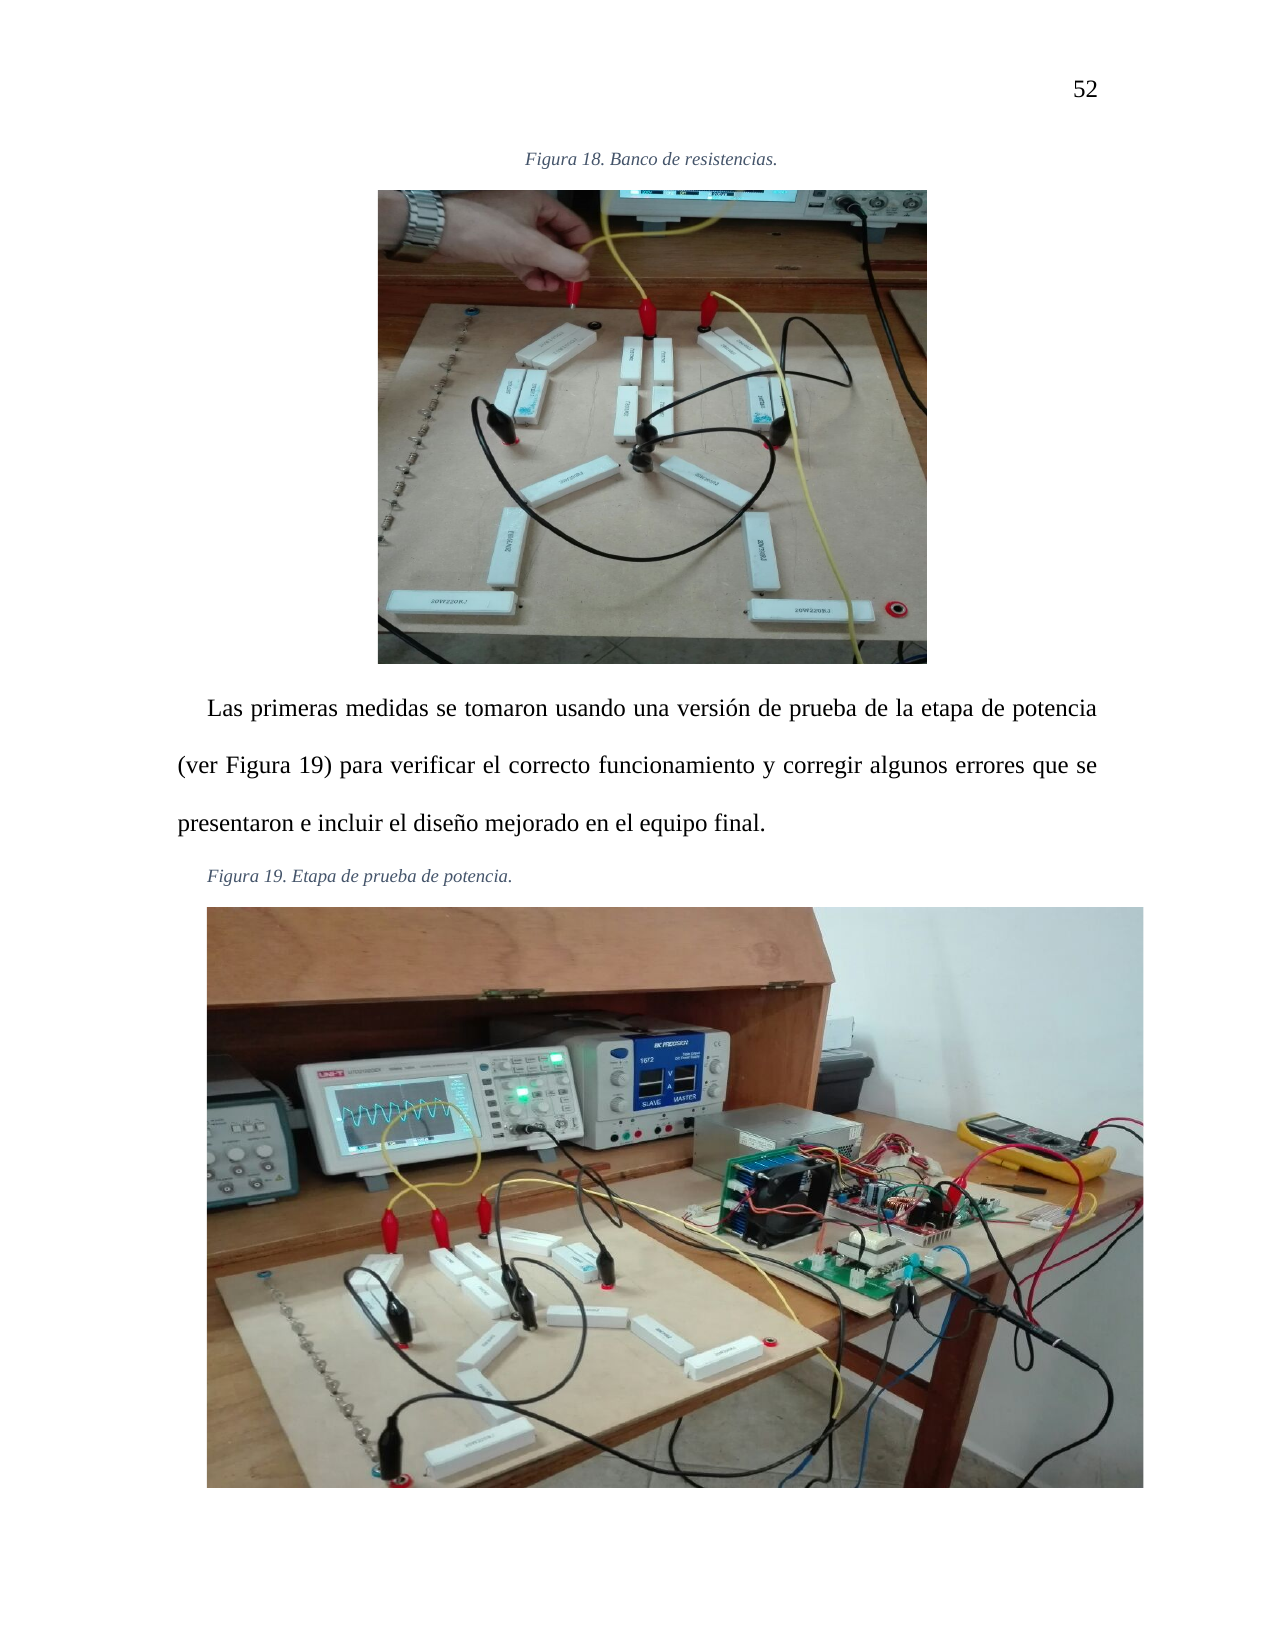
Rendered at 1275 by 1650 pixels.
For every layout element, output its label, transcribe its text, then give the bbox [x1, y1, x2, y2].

text Las primeras medidas se tomaron usando una versión de prueba de la etapa de potencia (ver Figura 19) para verificar el correcto funcionamiento y corregir algunos errores que se presentaron e incluir el diseño mejorado en el equipo final. [177, 693, 1098, 836]
text Figura 18. Banco de resistencias. [177, 148, 1098, 169]
text Figura 19. Etapa de prueba de potencia. [177, 865, 1098, 887]
picture [206, 907, 1144, 1488]
picture [377, 190, 927, 664]
